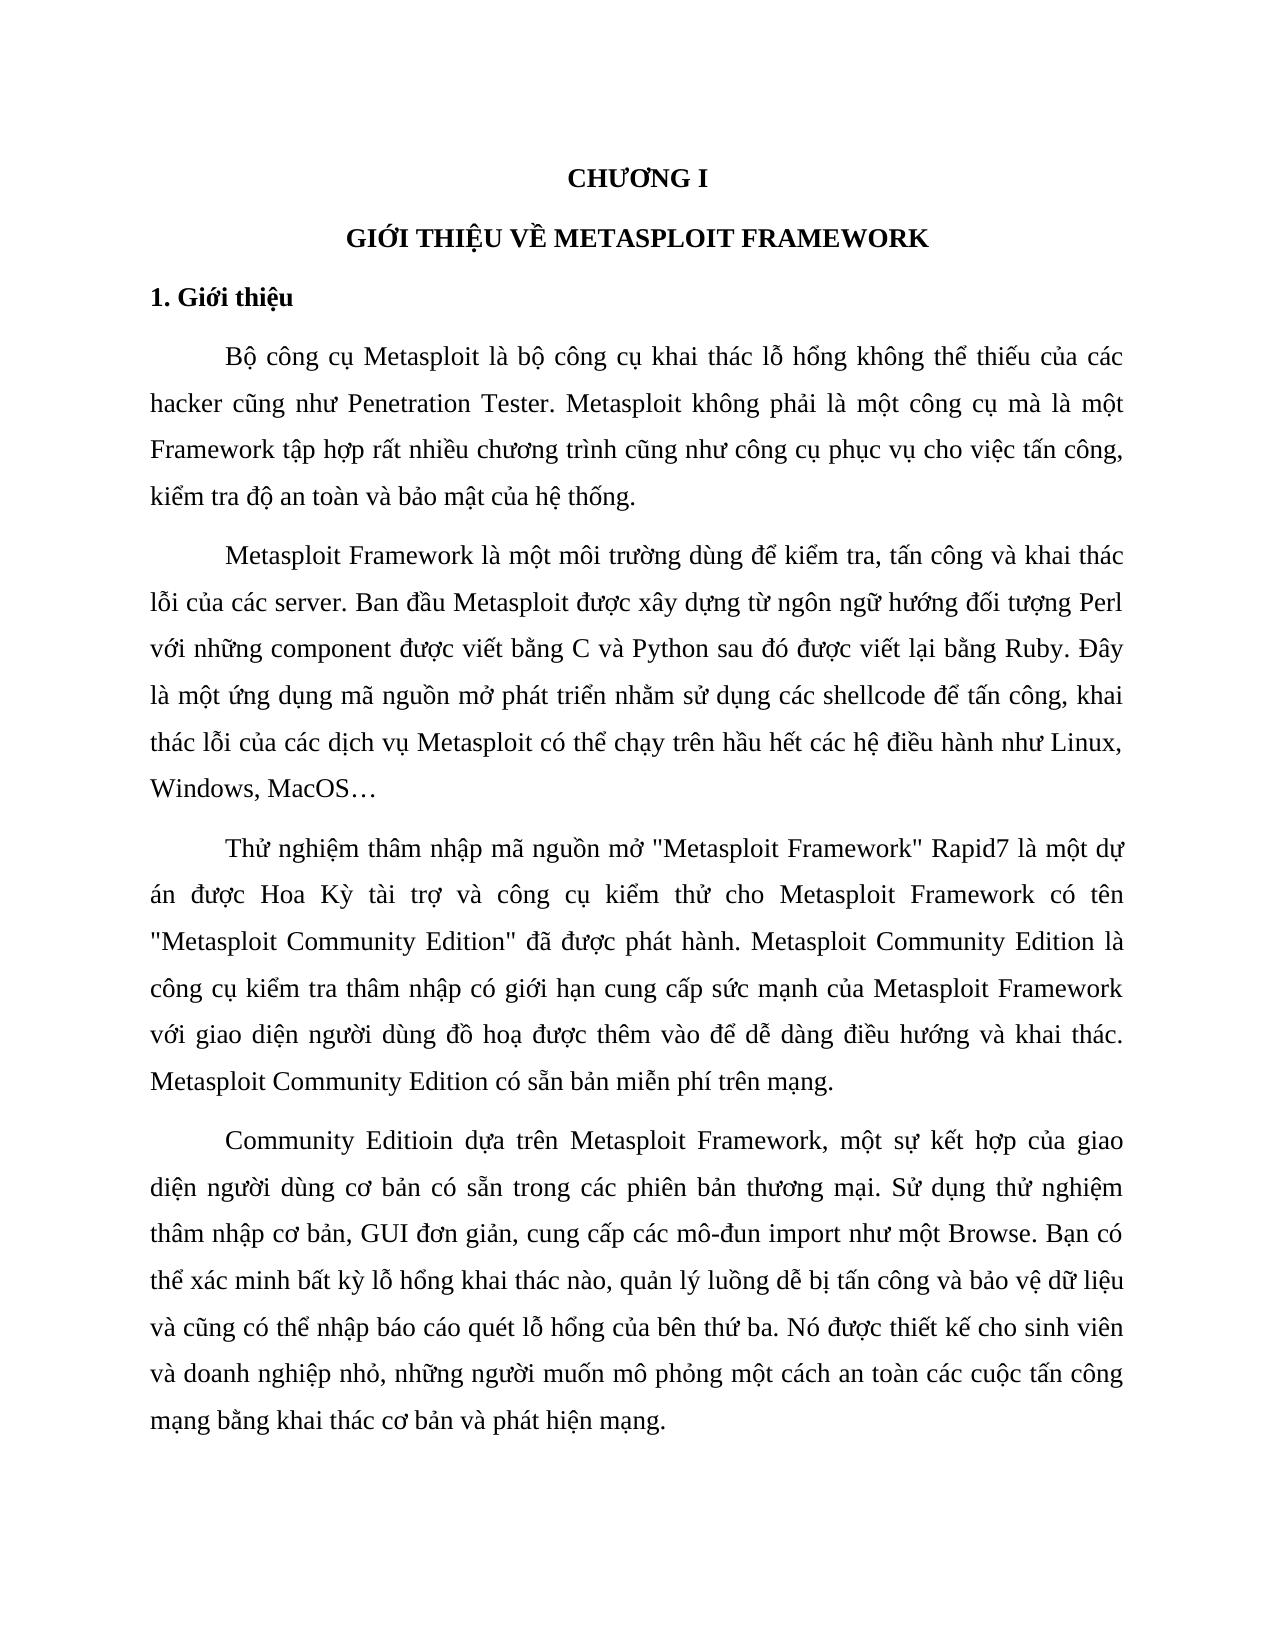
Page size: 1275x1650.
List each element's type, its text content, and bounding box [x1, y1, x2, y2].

text Thử nghiệm thâm nhập mã nguồn mở "Metasploit Framework" Rapid7 là một dự án được Hoa Kỳ tài trợ và công cụ kiểm thử cho Metasploit Framework có tên "Metasploit Community Edition" đã được phát hành. Metasploit Community Edition là công cụ kiểm tra thâm nhập có giới hạn cung cấp sức mạnh của Metasploit Framework với giao diện người dùng đồ hoạ được thêm vào để dễ dàng điều hướng và khai thác. Metasploit Community Edition có sẵn bản miễn phí trên mạng. [150, 832, 1125, 1096]
text 1. Giới thiệu [150, 281, 1125, 312]
text Community Editioin dựa trên Metasploit Framework, một sự kết hợp của giao diện người dùng cơ bản có sẵn trong các phiên bản thương mại. Sử dụng thử nghiệm thâm nhập cơ bản, GUI đơn giản, cung cấp các mô-đun import như một Browse. Bạn có thể xác minh bất kỳ lỗ hổng khai thác nào, quản lý luồng dễ bị tấn công và bảo vệ dữ liệu và cũng có thể nhập báo cáo quét lỗ hổng của bên thứ ba. Nó được thiết kế cho sinh viên và doanh nghiệp nhỏ, những người muốn mô phỏng một cách an toàn các cuộc tấn công mạng bằng khai thác cơ bản và phát hiện mạng. [150, 1124, 1125, 1435]
text Metasploit Framework là một môi trường dùng để kiểm tra, tấn công và khai thác lỗi của các server. Ban đầu Metasploit được xây dựng từ ngôn ngữ hướng đối tượng Perl với những component được viết bằng C và Python sau đó được viết lại bằng Ruby. Đây là một ứng dụng mã nguồn mở phát triển nhằm sử dụng các shellcode để tấn công, khai thác lỗi của các dịch vụ Metasploit có thể chạy trên hầu hết các hệ điều hành như Linux, Windows, MacOS… [150, 539, 1125, 804]
text CHƯƠNG I [150, 162, 1125, 194]
text GIỚI THIỆU VỀ METASPLOIT FRAMEWORK [150, 222, 1125, 253]
text Bộ công cụ Metasploit là bộ công cụ khai thác lỗ hổng không thể thiếu của các hacker cũng như Penetration Tester. Metasploit không phải là một công cụ mà là một Framework tập hợp rất nhiều chương trình cũng như công cụ phục vụ cho việc tấn công, kiểm tra độ an toàn và bảo mật của hệ thống. [150, 340, 1125, 511]
